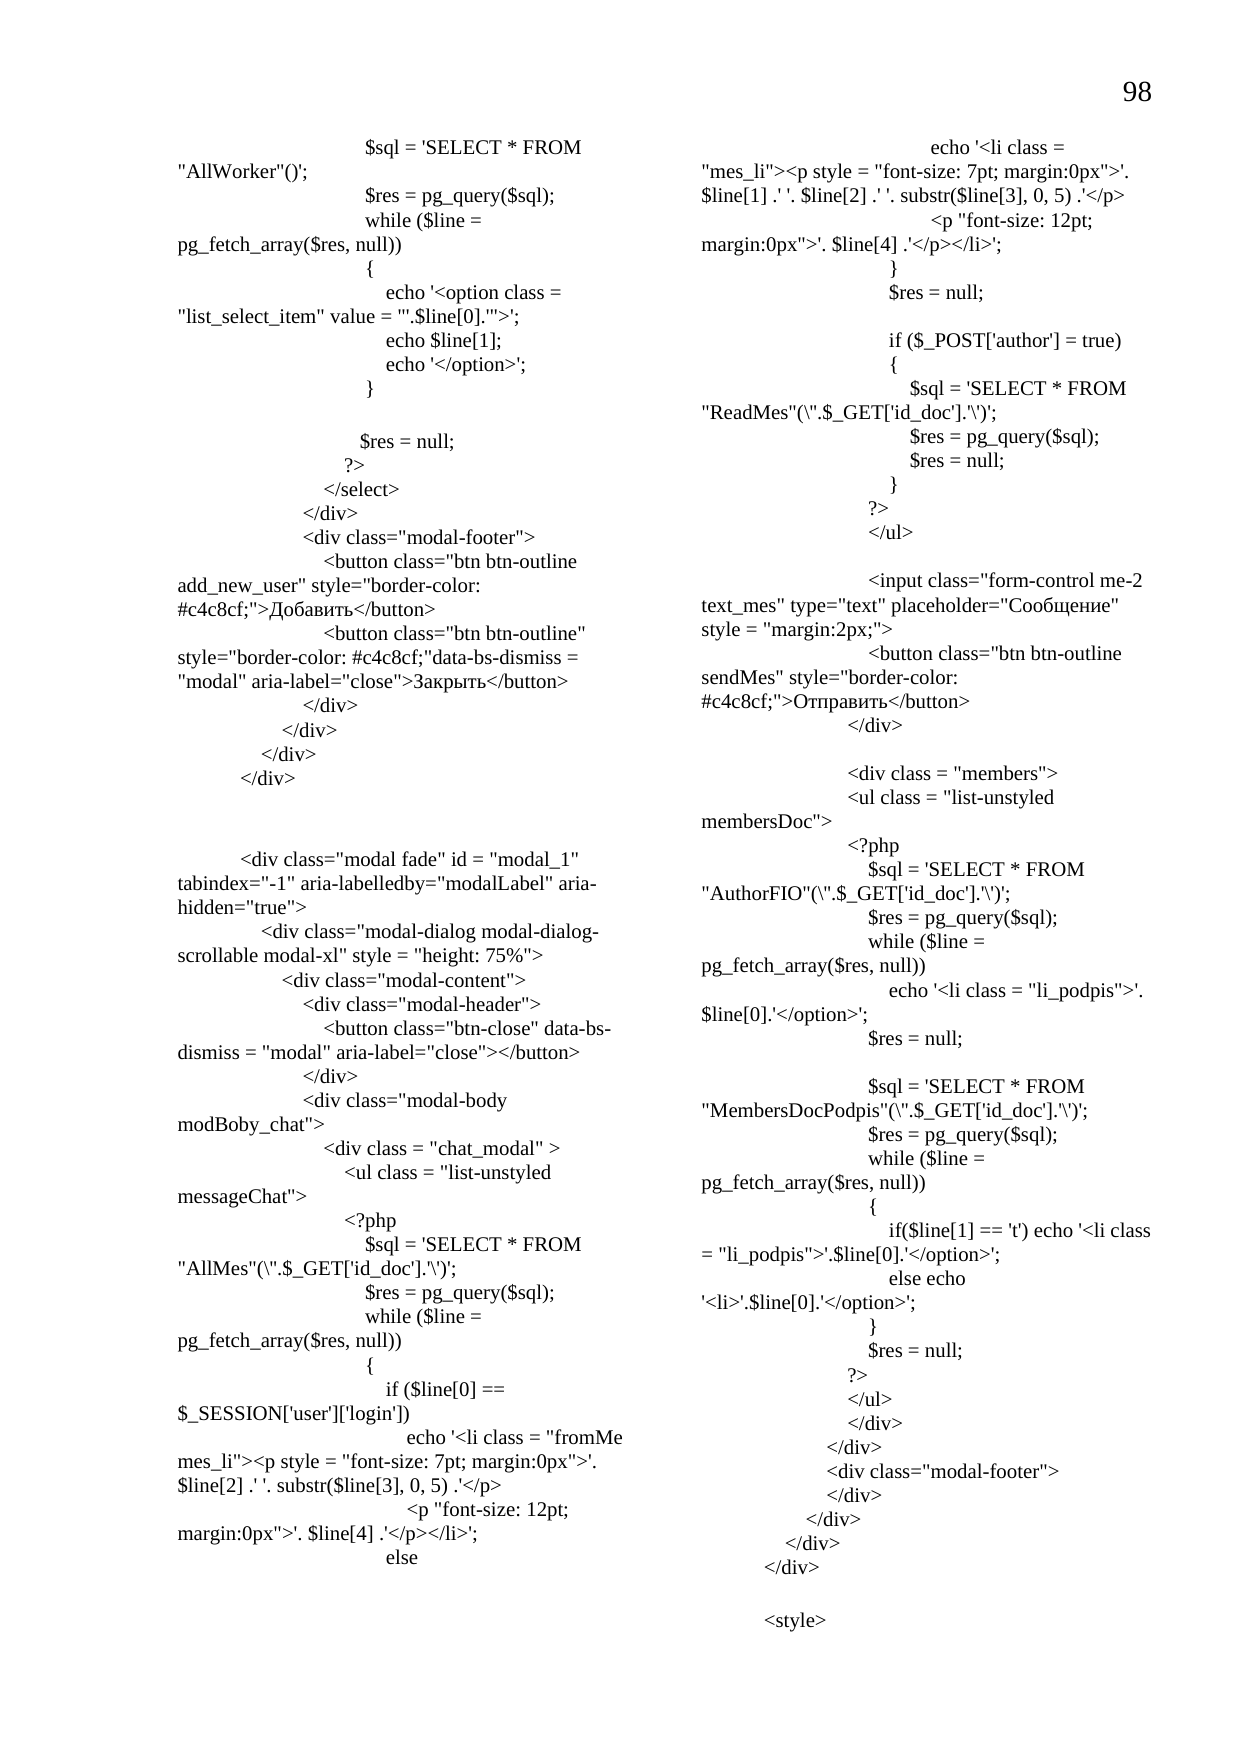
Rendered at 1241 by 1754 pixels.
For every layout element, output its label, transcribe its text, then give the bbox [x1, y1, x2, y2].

text $res = null; [701, 1338, 1152, 1362]
text if ($line[0] == $_SESSION['user']['login']) [177, 1377, 627, 1425]
text { [177, 256, 627, 280]
text ?> [701, 496, 1152, 520]
text $res = null; [701, 448, 1152, 472]
text { [177, 1352, 627, 1377]
text while ($line = pg_fetch_array($res, null)) [701, 1146, 1152, 1194]
text <button class="btn btn-outline sendMes" style="border-color: #c4c8cf;">Отправить</button> [701, 641, 1152, 713]
text $res = pg_query($sql); [177, 1280, 627, 1304]
text <div class="modal-dialog modal-dialog-scrollable modal-xl" style = "height: 75%"> [177, 919, 627, 967]
text <button class="btn btn-outline" style="border-color: #c4c8cf;"data-bs-dismiss = "modal" aria-label="close">Закрыть</button> [177, 621, 627, 693]
text <button class="btn-close" data-bs-dismiss = "modal" aria-label="close"></button> [177, 1016, 627, 1064]
text </div> [701, 1507, 1152, 1531]
text <div class="modal-body modBoby_chat"> [177, 1088, 627, 1136]
text </div> [701, 1411, 1152, 1435]
text </ul> [701, 1387, 1152, 1411]
text </div> [701, 1555, 1152, 1579]
text <div class="modal-content"> [177, 967, 627, 992]
text <div class="modal-header"> [177, 992, 627, 1016]
text $res = null; [701, 1026, 1152, 1050]
text </div> [701, 1483, 1152, 1507]
text </div> [177, 766, 627, 790]
text <div class="modal-footer"> [701, 1459, 1152, 1483]
text } [701, 472, 1152, 496]
text $res = pg_query($sql); [701, 1122, 1152, 1146]
text $sql = 'SELECT * FROM "AllMes"(\''.$_GET['id_doc'].'\')'; [177, 1232, 627, 1280]
text echo '<li class = "mes_li"><p style = "font-size: 7pt; margin:0px">'.$line[1] .' '. $line[2] .' '. substr($line[3], 0, 5) .'</p> [701, 135, 1152, 207]
text <?php [701, 833, 1152, 857]
text ?> [177, 453, 627, 477]
text </div> [177, 1064, 627, 1088]
text $res = pg_query($sql); [701, 424, 1152, 448]
text echo '<li class = "fromMe mes_li"><p style = "font-size: 7pt; margin:0px">'. $line[2] .' '. substr($line[3], 0, 5) .'</p> [177, 1425, 627, 1497]
text else [177, 1545, 627, 1569]
text $res = pg_query($sql); [177, 183, 627, 207]
text echo $line[1]; [177, 328, 627, 352]
text </div> [701, 713, 1152, 737]
text if ($_POST['author'] = true) [701, 328, 1152, 352]
text <div class="modal fade" id = "modal_1" tabindex="-1" aria-labelledby="modalLabel" aria-hidden="true"> [177, 847, 627, 919]
text <?php [177, 1208, 627, 1232]
text while ($line = pg_fetch_array($res, null)) [177, 207, 627, 256]
text $res = pg_query($sql); [701, 905, 1152, 929]
text <p "font-size: 12pt; margin:0px">'. $line[4] .'</p></li>'; [177, 1497, 627, 1545]
text <p "font-size: 12pt; margin:0px">'. $line[4] .'</p></li>'; [701, 207, 1152, 256]
text { [701, 1194, 1152, 1218]
text while ($line = pg_fetch_array($res, null)) [701, 929, 1152, 977]
text echo '</option>'; [177, 352, 627, 376]
text } [701, 1314, 1152, 1338]
text echo '<option class = "list_select_item" value = "'.$line[0].'">'; [177, 280, 627, 328]
text <input class="form-control me-2 text_mes" type="text" placeholder="Сообщение" style = "margin:2px;"> [701, 568, 1152, 641]
text </div> [701, 1435, 1152, 1459]
text <div class="modal-footer"> [177, 525, 627, 549]
text } [177, 376, 627, 400]
text <button class="btn btn-outline add_new_user" style="border-color: #c4c8cf;">Добавить</button> [177, 549, 627, 621]
text <div class = "chat_modal" > [177, 1136, 627, 1160]
text if($line[1] == 't') echo '<li class = "li_podpis">'.$line[0].'</option>'; [701, 1218, 1152, 1266]
text </select> [177, 477, 627, 501]
text $sql = 'SELECT * FROM "MembersDocPodpis"(\''.$_GET['id_doc'].'\')'; [701, 1074, 1152, 1122]
text </ul> [701, 520, 1152, 544]
text <style> [701, 1608, 1152, 1632]
text ?> [701, 1362, 1152, 1387]
text while ($line = pg_fetch_array($res, null)) [177, 1304, 627, 1352]
text else echo '<li>'.$line[0].'</option>'; [701, 1266, 1152, 1314]
text </div> [177, 501, 627, 525]
text <ul class = "list-unstyled messageChat"> [177, 1160, 627, 1208]
text $sql = 'SELECT * FROM "AllWorker"()'; [177, 135, 627, 183]
text } [701, 256, 1152, 280]
text { [701, 352, 1152, 376]
text </div> [177, 717, 627, 742]
text </div> [177, 742, 627, 766]
text $res = null; [177, 429, 627, 453]
text <ul class = "list-unstyled membersDoc"> [701, 785, 1152, 833]
text $res = null; [701, 280, 1152, 304]
text echo '<li class = "li_podpis">'.$line[0].'</option>'; [701, 977, 1152, 1026]
text </div> [701, 1531, 1152, 1555]
text $sql = 'SELECT * FROM "AuthorFIO"(\''.$_GET['id_doc'].'\')'; [701, 857, 1152, 905]
text $sql = 'SELECT * FROM "ReadMes"(\''.$_GET['id_doc'].'\')'; [701, 376, 1152, 424]
text <div class = "members"> [701, 761, 1152, 785]
text </div> [177, 693, 627, 717]
